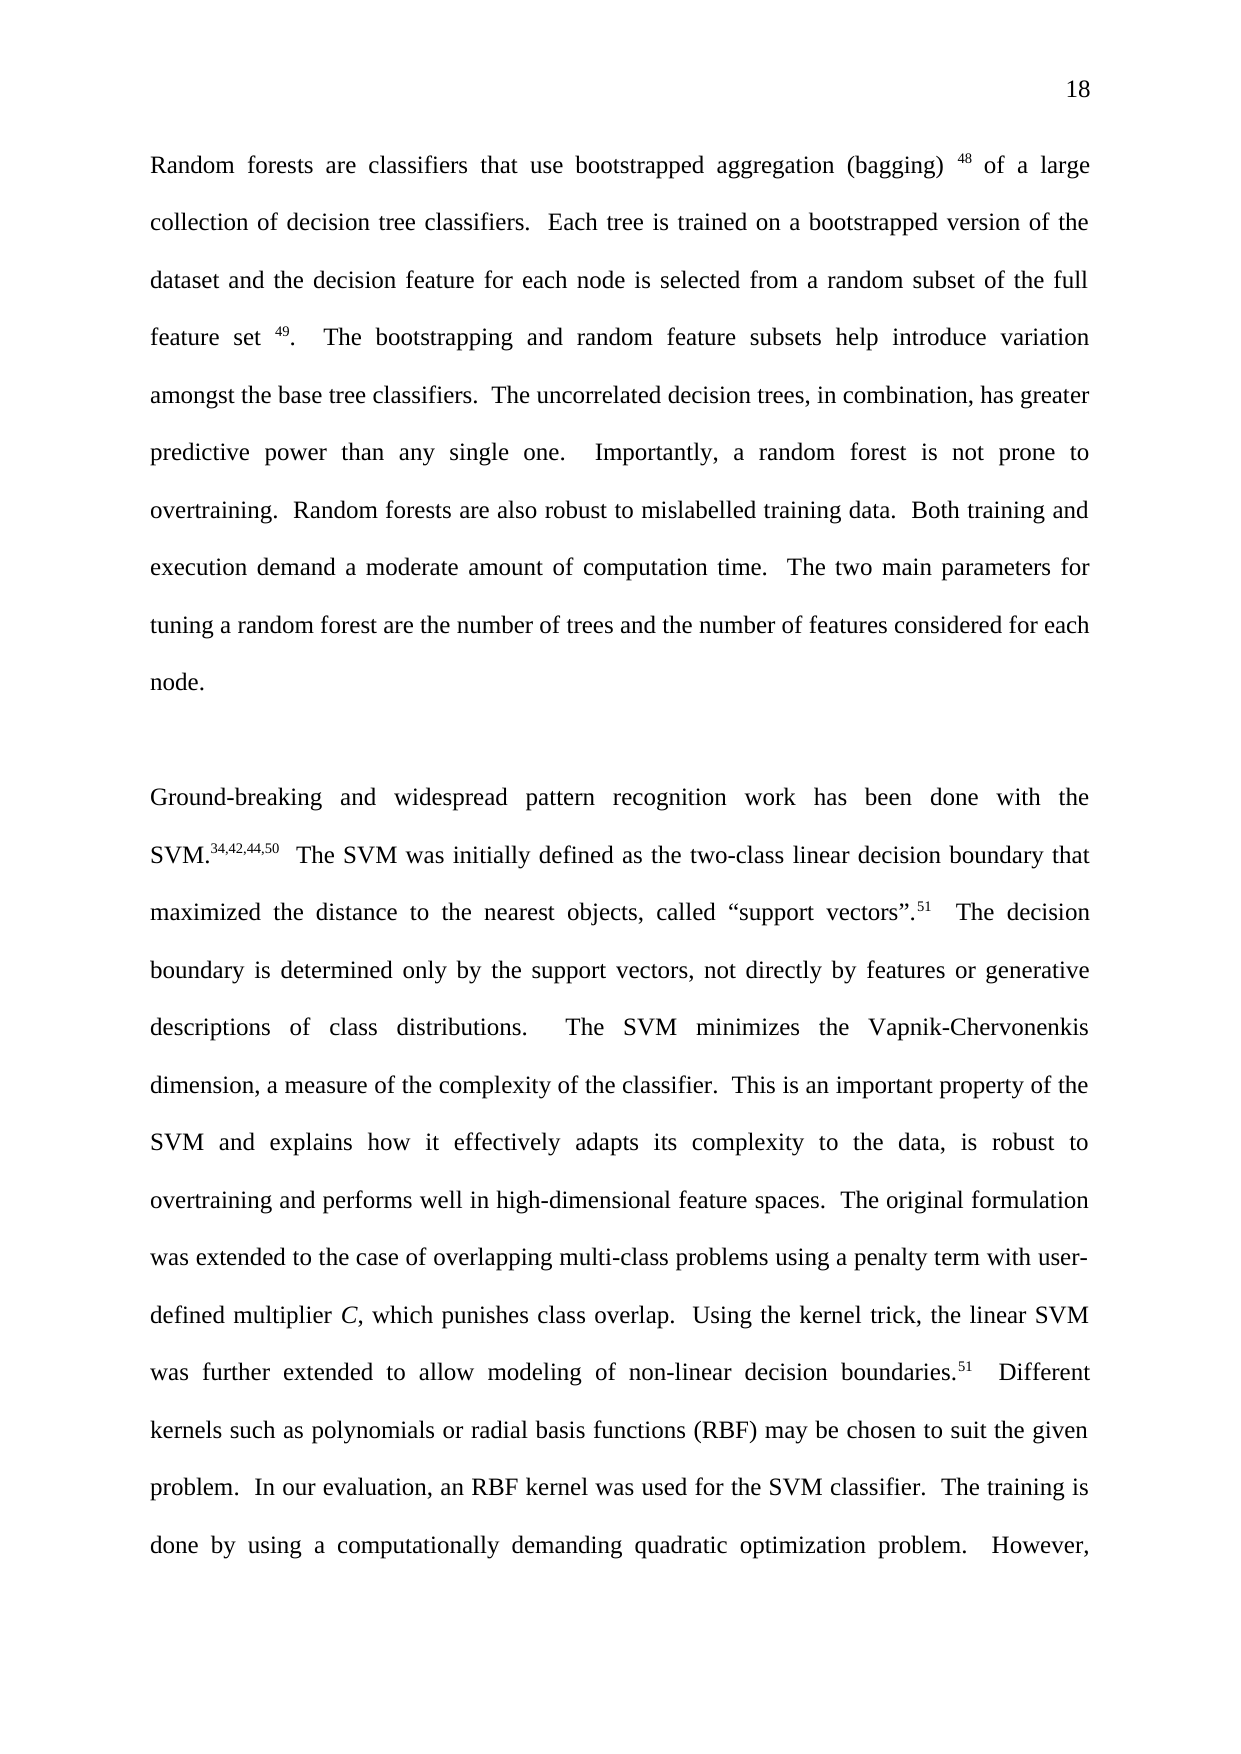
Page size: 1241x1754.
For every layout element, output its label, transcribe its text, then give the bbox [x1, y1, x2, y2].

text Random forests are classifiers that use bootstrapped aggregation (bagging) 48 of a large collection of decision tree classifiers. Each tree is trained on a bootstrapped version of the dataset and the decision feature for each node is selected from a random subset of the full feature set 49. The bootstrapping and random feature subsets help introduce variation amongst the base tree classifiers. The uncorrelated decision trees, in combination, has greater predictive power than any single one. Importantly, a random forest is not prone to overtraining. Random forests are also robust to mislabelled training data. Both training and execution demand a moderate amount of computation time. The two main parameters for tuning a random forest are the number of trees and the number of features considered for each node. [150, 150, 1090, 696]
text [150, 782, 1090, 1559]
